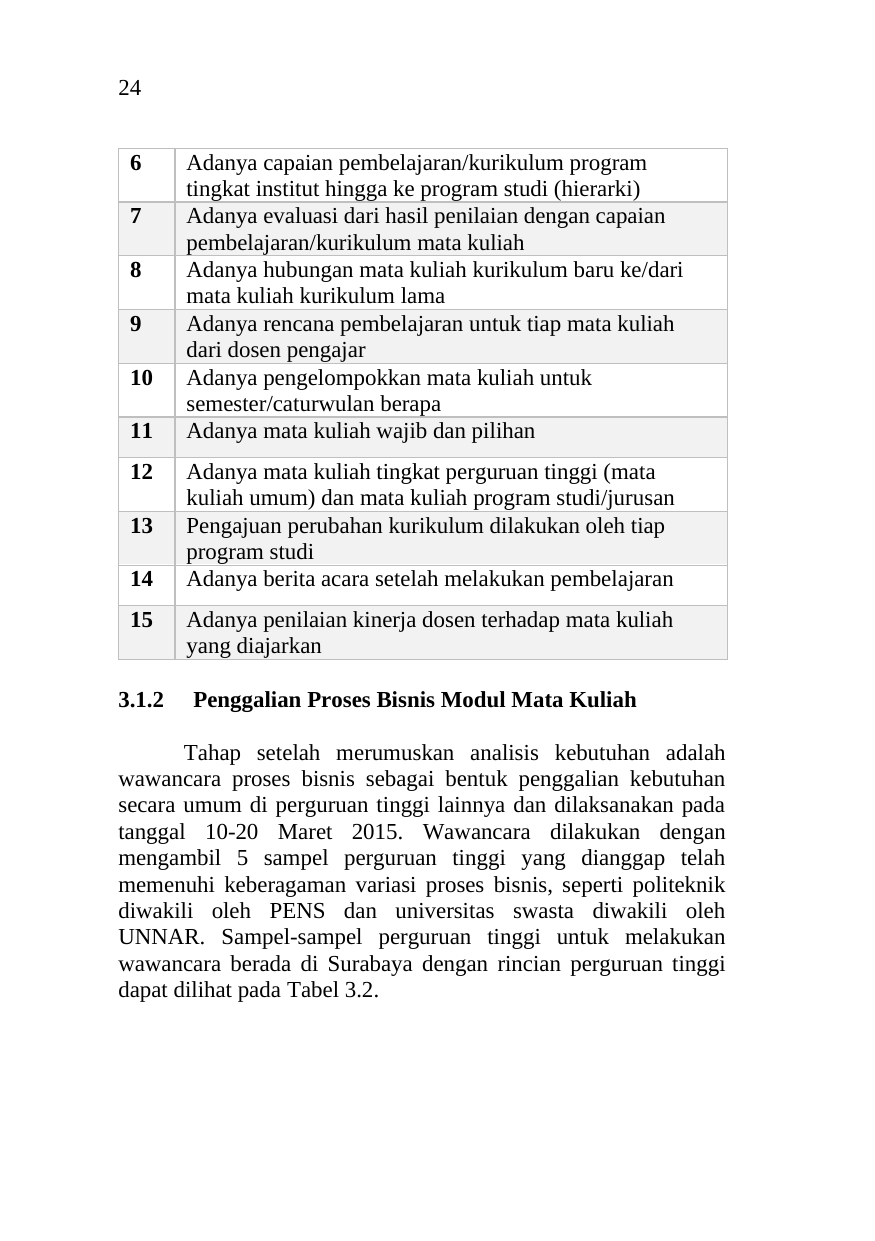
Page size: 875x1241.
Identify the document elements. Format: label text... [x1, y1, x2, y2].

table_cell 12 [119, 458, 174, 511]
table_cell Adanya penilaian kinerja dosen terhadap mata kuliah yang diajarkan [176, 606, 727, 659]
table_cell 6 [119, 149, 174, 201]
subtitle Penggalian Proses Bisnis Modul Mata Kuliah [118, 686, 726, 712]
table_cell Adanya pengelompokkan mata kuliah untuk semester/caturwulan berapa [176, 364, 727, 416]
table_cell Adanya mata kuliah wajib dan pilihan [176, 418, 727, 457]
table_cell 9 [119, 310, 174, 363]
table_cell 13 [119, 512, 174, 564]
table_cell Adanya capaian pembelajaran/kurikulum program tingkat institut hingga ke program studi (hierarki) [176, 149, 727, 201]
table_cell Adanya berita acara setelah melakukan pembelajaran [176, 566, 727, 605]
table_cell 7 [119, 203, 174, 255]
table_cell 8 [119, 256, 174, 309]
table_cell Adanya mata kuliah tingkat perguruan tinggi (mata kuliah umum) dan mata kuliah program studi/jurusan [176, 458, 727, 511]
table_cell 10 [119, 364, 174, 416]
table_cell Adanya evaluasi dari hasil penilaian dengan capaian pembelajaran/kurikulum mata kuliah [176, 203, 727, 255]
table_cell 11 [119, 418, 174, 457]
table_cell 15 [119, 606, 174, 659]
table_cell Adanya hubungan mata kuliah kurikulum baru ke/dari mata kuliah kurikulum lama [176, 256, 727, 309]
table_cell Pengajuan perubahan kurikulum dilakukan oleh tiap program studi [176, 512, 727, 564]
table_cell Adanya rencana pembelajaran untuk tiap mata kuliah dari dosen pengajar [176, 310, 727, 363]
text Tahap setelah merumuskan analisis kebutuhan adalah wawancara proses bisnis sebagai bentuk penggalian kebutuhan secara umum di perguruan tinggi lainnya dan dilaksanakan pada tanggal 10-20 Maret 2015. Wawancara dilakukan dengan mengambil 5 sampel perguruan tinggi yang dianggap telah memenuhi keberagaman variasi proses bisnis, seperti politeknik diwakili oleh PENS dan universitas swasta diwakili oleh UNNAR. Sampel-sampel perguruan tinggi untuk melakukan wawancara berada di Surabaya dengan rincian perguruan tinggi dapat dilihat pada Tabel 3.2. [118, 739, 726, 1002]
table_cell 14 [119, 566, 174, 605]
